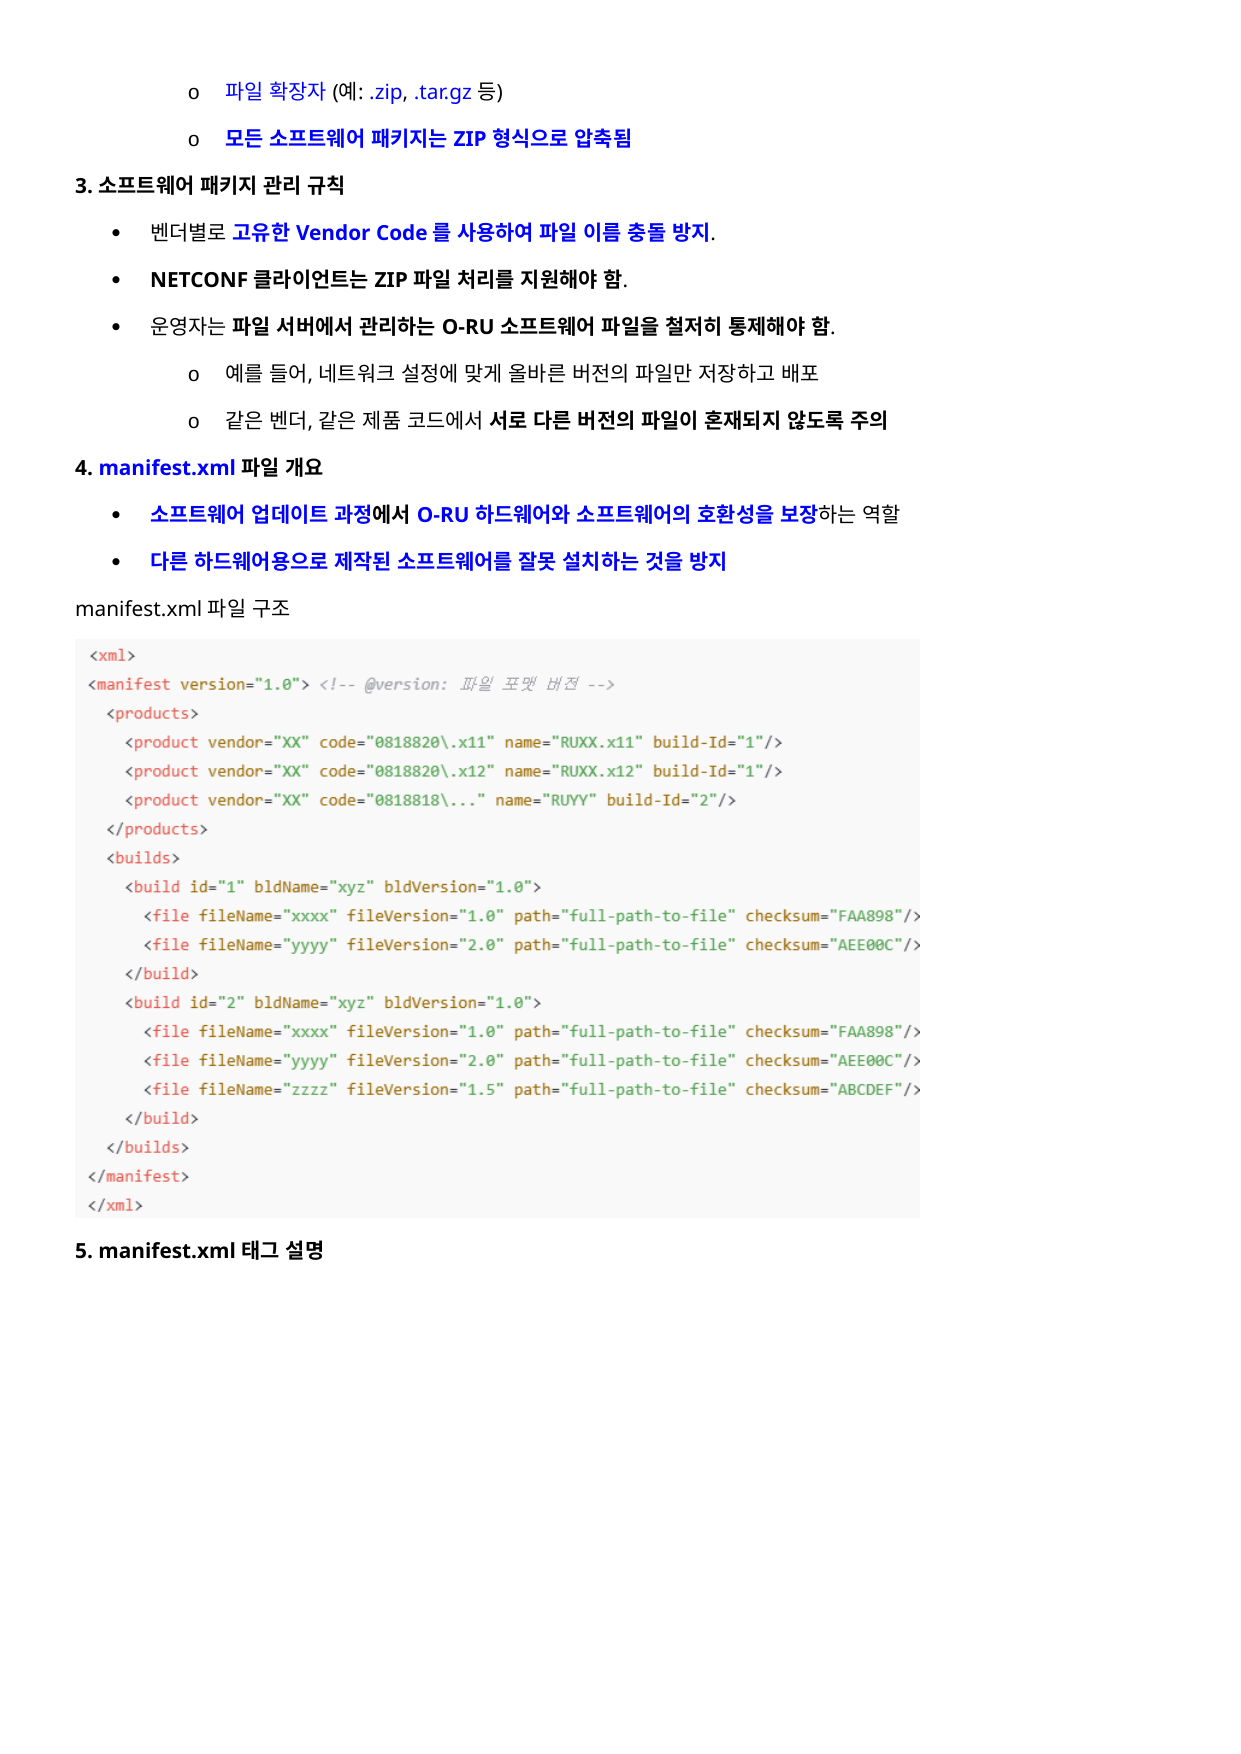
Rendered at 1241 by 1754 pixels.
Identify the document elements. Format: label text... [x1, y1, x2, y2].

list 벤더별로 고유한 Vendor Code를 사용하여 파일 이름 충돌 방지. [112, 216, 1165, 246]
list 예를 들어, 네트워크 설정에 맞게 올바른 버전의 파일만 저장하고 배포 [187, 357, 1165, 387]
list 모든 소프트웨어 패키지는 ZIP 형식으로 압축됨 [187, 122, 1165, 152]
text 4. manifest.xml 파일 개요 [75, 451, 1165, 482]
list 소프트웨어 업데이트 과정에서 O-RU 하드웨어와 소프트웨어의 호환성을 보장하는 역할 [112, 498, 1165, 528]
list 파일 확장자 (예: .zip, .tar.gz 등) [187, 75, 1165, 105]
list 다른 하드웨어용으로 제작된 소프트웨어를 잘못 설치하는 것을 방지 [112, 545, 1165, 575]
list 같은 벤더, 같은 제품 코드에서 서로 다른 버전의 파일이 혼재되지 않도록 주의 [187, 404, 1165, 434]
text 3. 소프트웨어 패키지 관리 규칙 [75, 169, 1165, 199]
picture [75, 639, 920, 1218]
text manifest.xml 파일 구조 [75, 592, 1165, 622]
list NETCONF 클라이언트는 ZIP 파일 처리를 지원해야 함. [112, 263, 1165, 293]
list 운영자는 파일 서버에서 관리하는 O-RU 소프트웨어 파일을 철저히 통제해야 함. [112, 310, 1165, 340]
text 5. manifest.xml 태그 설명 [75, 1234, 1165, 1265]
